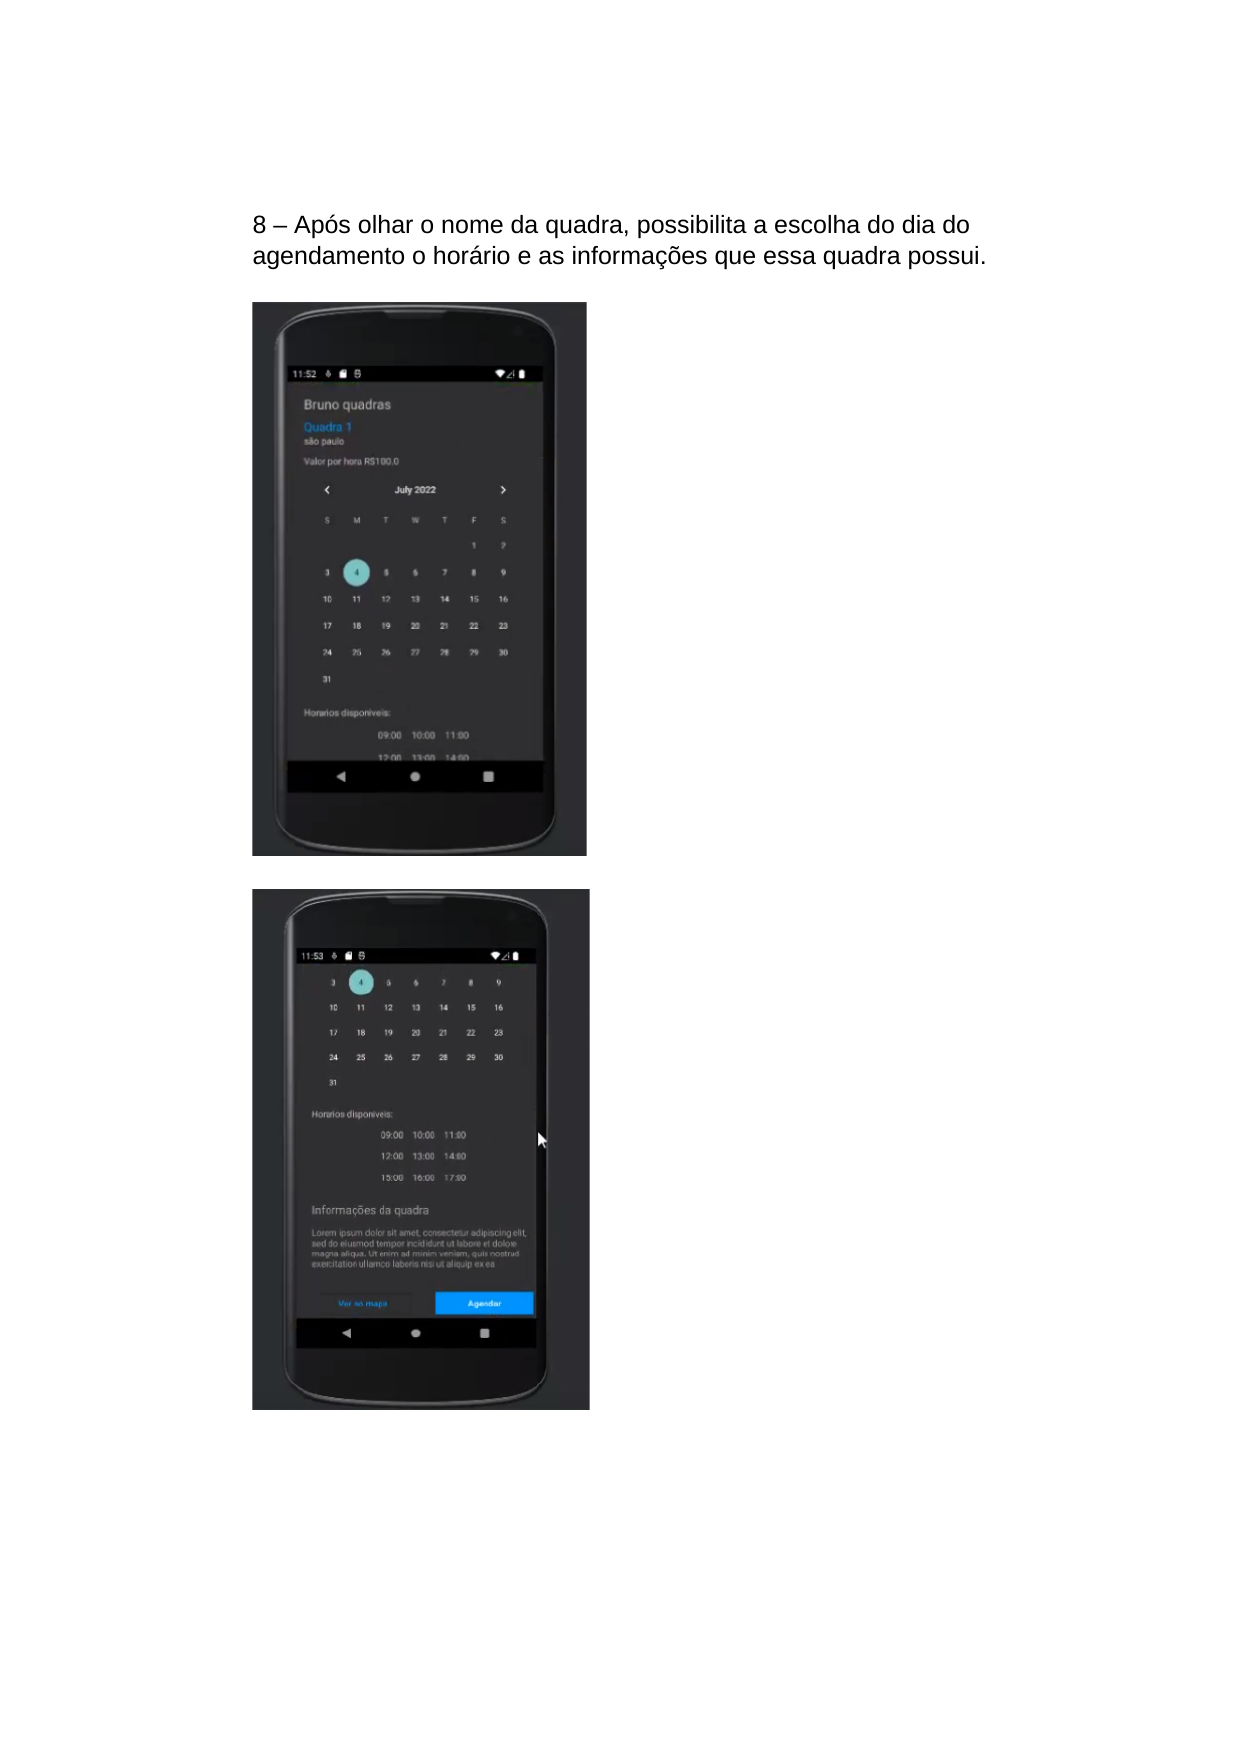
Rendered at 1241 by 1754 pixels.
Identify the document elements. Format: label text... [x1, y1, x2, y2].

picture [252, 889, 590, 1410]
picture [252, 302, 587, 856]
list 8 – Após olhar o nome da quadra, possibilita a escolha do dia do agendamento o horário e as informações que essa quadra possui. [252, 210, 1063, 269]
